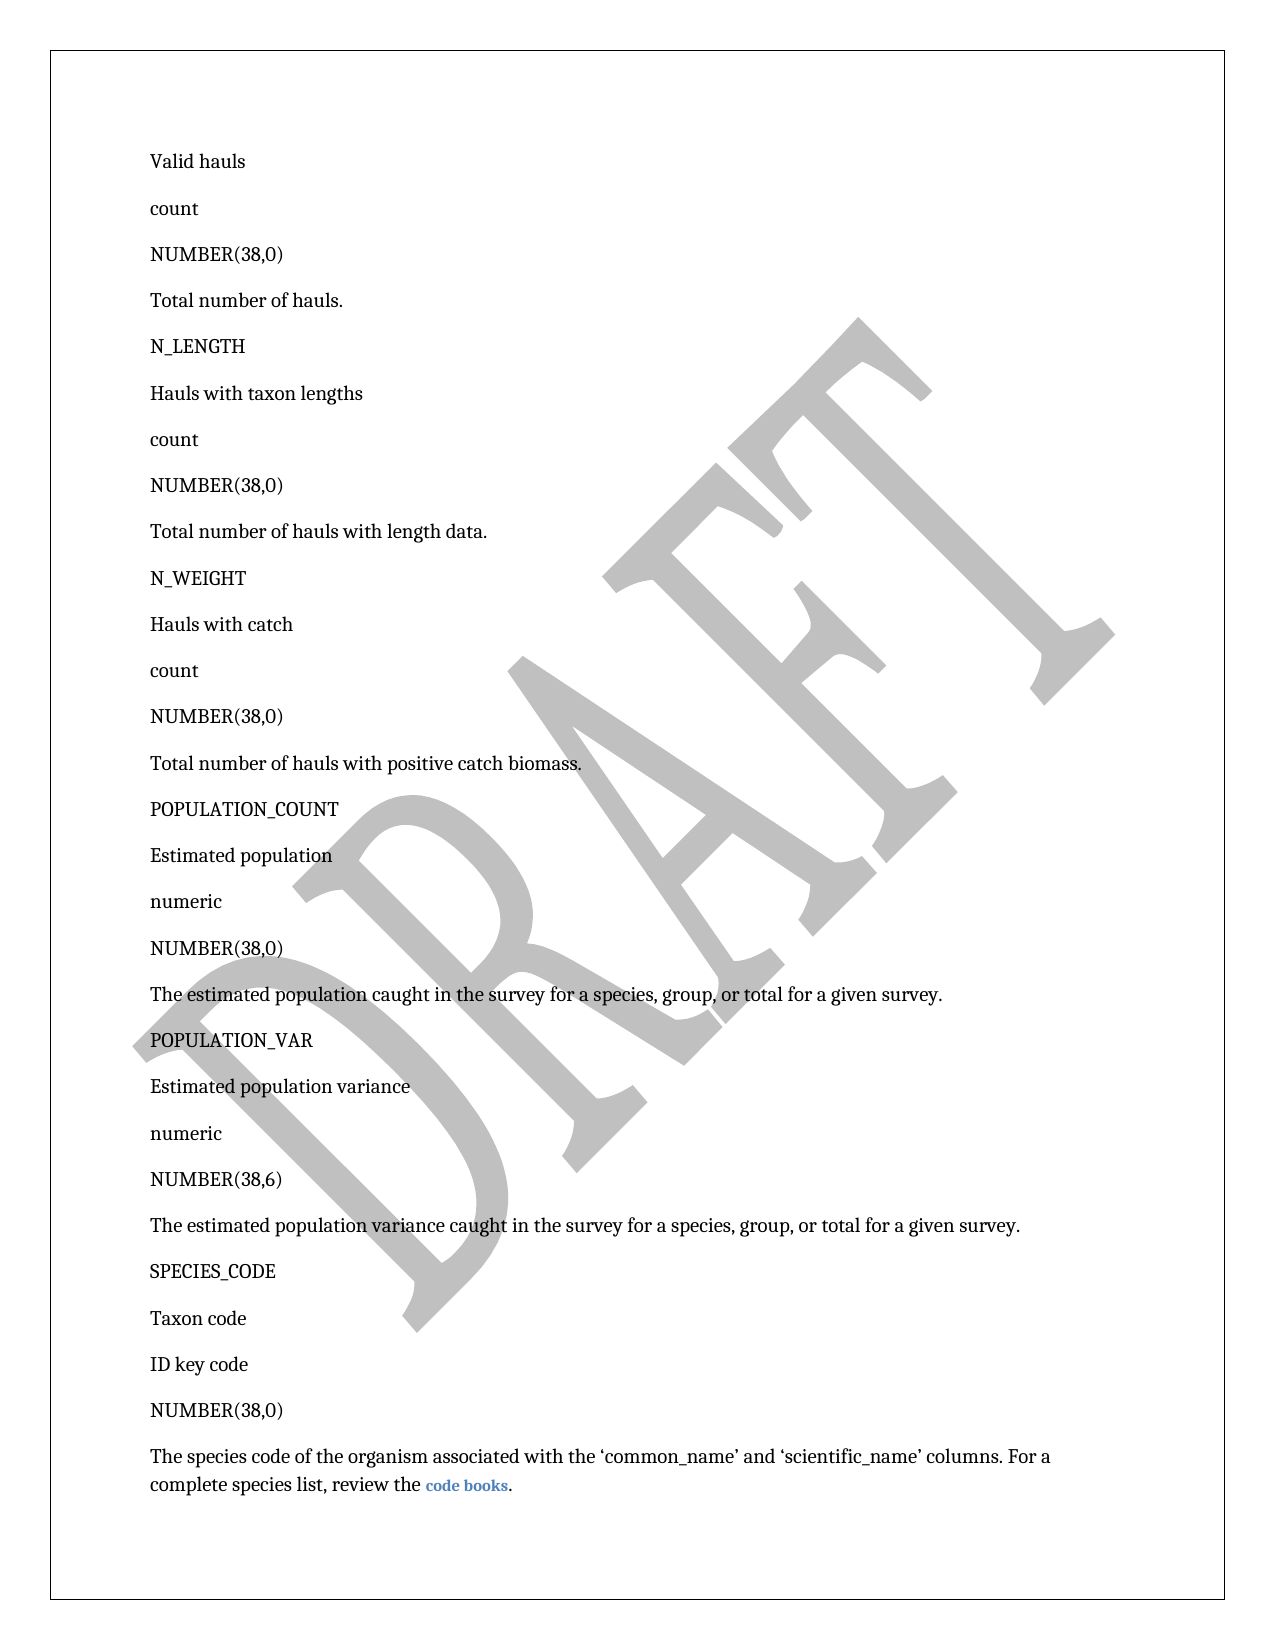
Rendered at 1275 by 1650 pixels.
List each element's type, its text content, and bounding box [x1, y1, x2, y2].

text Estimated population variance [150, 1075, 1125, 1099]
text count [150, 427, 1125, 451]
text The estimated population variance caught in the survey for a species, group, or total for a given survey. [150, 1214, 1125, 1238]
text N_LENGTH [150, 335, 1125, 359]
text NUMBER(38,0) [150, 936, 1125, 960]
text numeric [150, 890, 1125, 914]
text NUMBER(38,0) [150, 474, 1125, 498]
text The estimated population caught in the survey for a species, group, or total for a given survey. [150, 982, 1125, 1006]
text NUMBER(38,0) [150, 242, 1125, 266]
text Total number of hauls with length data. [150, 520, 1125, 544]
text N_WEIGHT [150, 566, 1125, 590]
text Total number of hauls with positive catch biomass. [150, 751, 1125, 775]
text The species code of the organism associated with the ‘common_name’ and ‘scientific_name’ columns. For a complete species list, review the code books. [150, 1445, 1125, 1496]
text NUMBER(38,0) [150, 705, 1125, 729]
text SPECIES_CODE [150, 1260, 1125, 1284]
text count [150, 659, 1125, 683]
text ID key code [150, 1352, 1125, 1376]
text Taxon code [150, 1306, 1125, 1330]
text Hauls with catch [150, 612, 1125, 636]
text POPULATION_VAR [150, 1029, 1125, 1053]
text Estimated population [150, 844, 1125, 868]
text POPULATION_COUNT [150, 797, 1125, 821]
text numeric [150, 1121, 1125, 1145]
text Hauls with taxon lengths [150, 381, 1125, 405]
text count [150, 196, 1125, 220]
text NUMBER(38,0) [150, 1399, 1125, 1423]
text NUMBER(38,6) [150, 1167, 1125, 1191]
text Valid hauls [150, 150, 1125, 174]
text Total number of hauls. [150, 289, 1125, 313]
